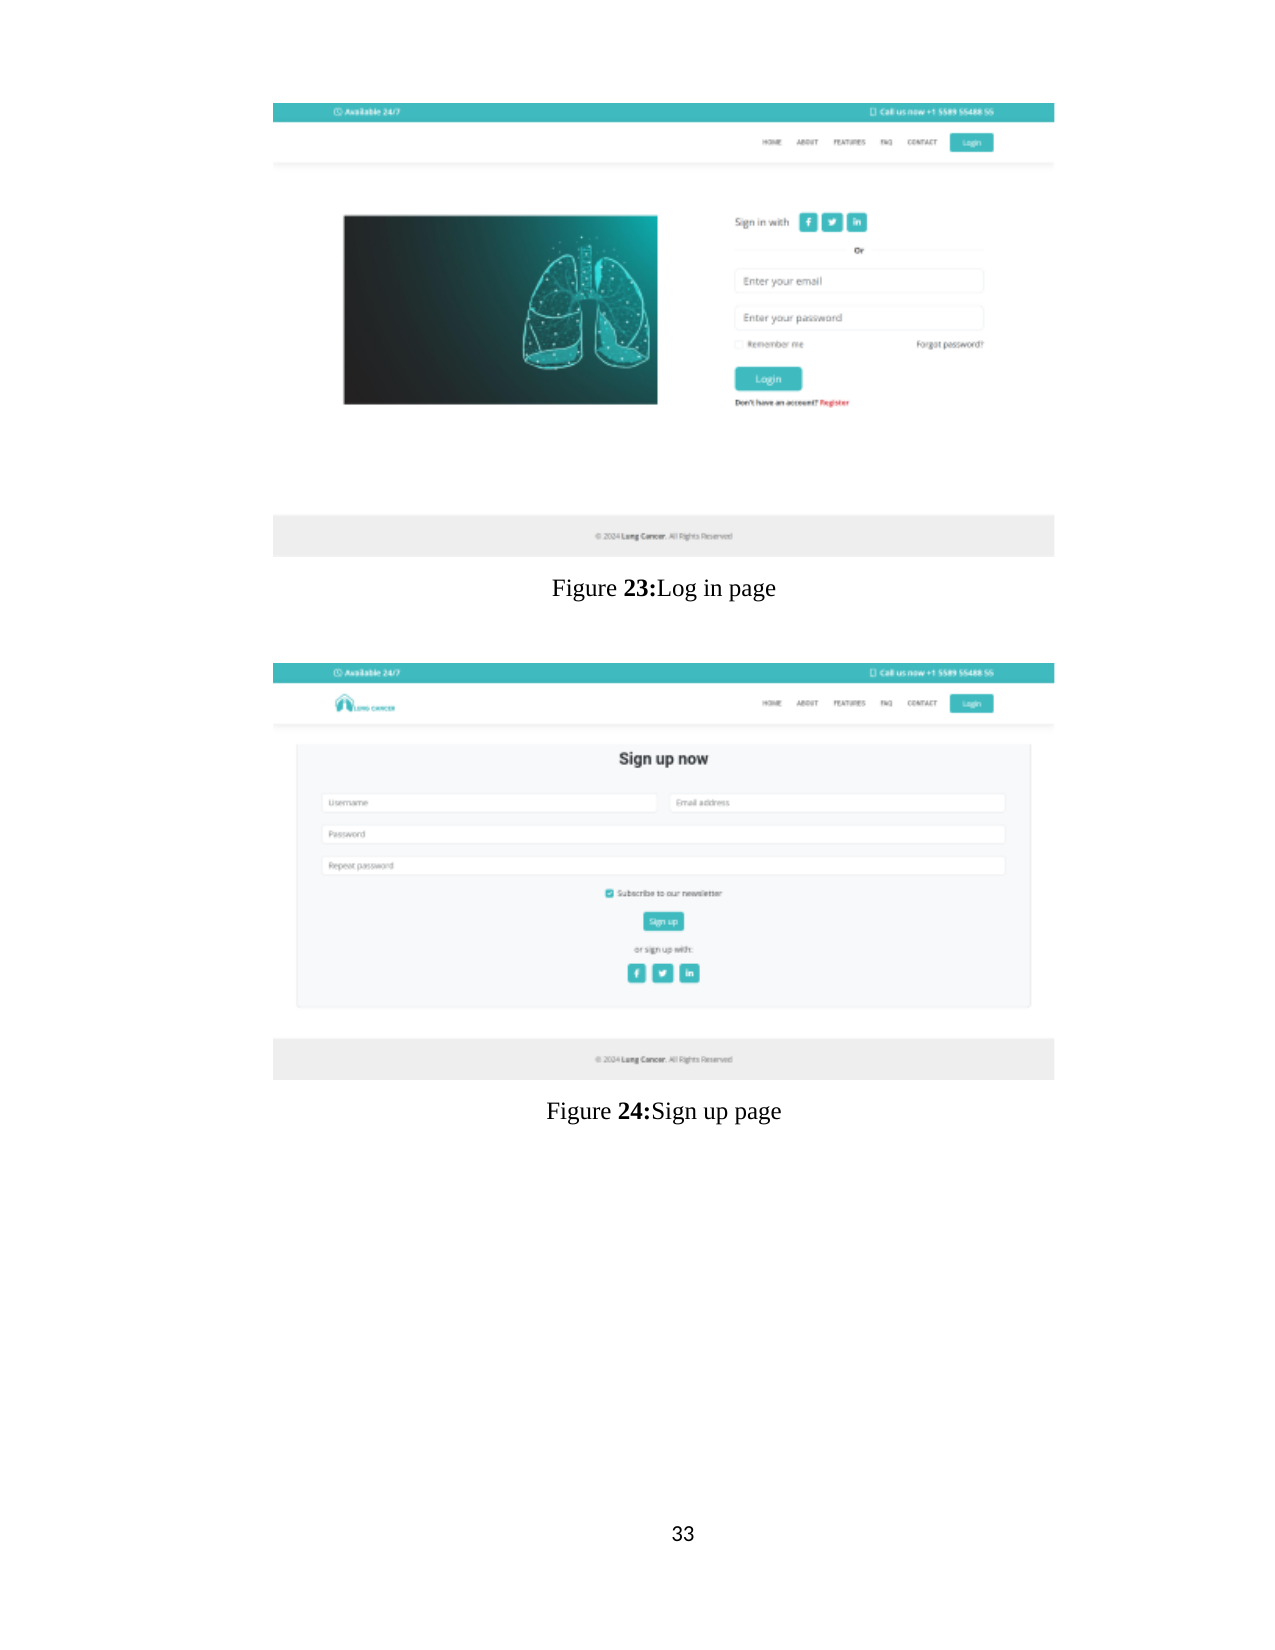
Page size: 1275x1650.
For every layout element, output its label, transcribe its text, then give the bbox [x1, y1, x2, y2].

text Figure 23:Log in page [118, 573, 1209, 602]
text Figure 24:Sign up page [118, 1096, 1209, 1125]
picture [273, 103, 1055, 557]
picture [273, 663, 1055, 1080]
